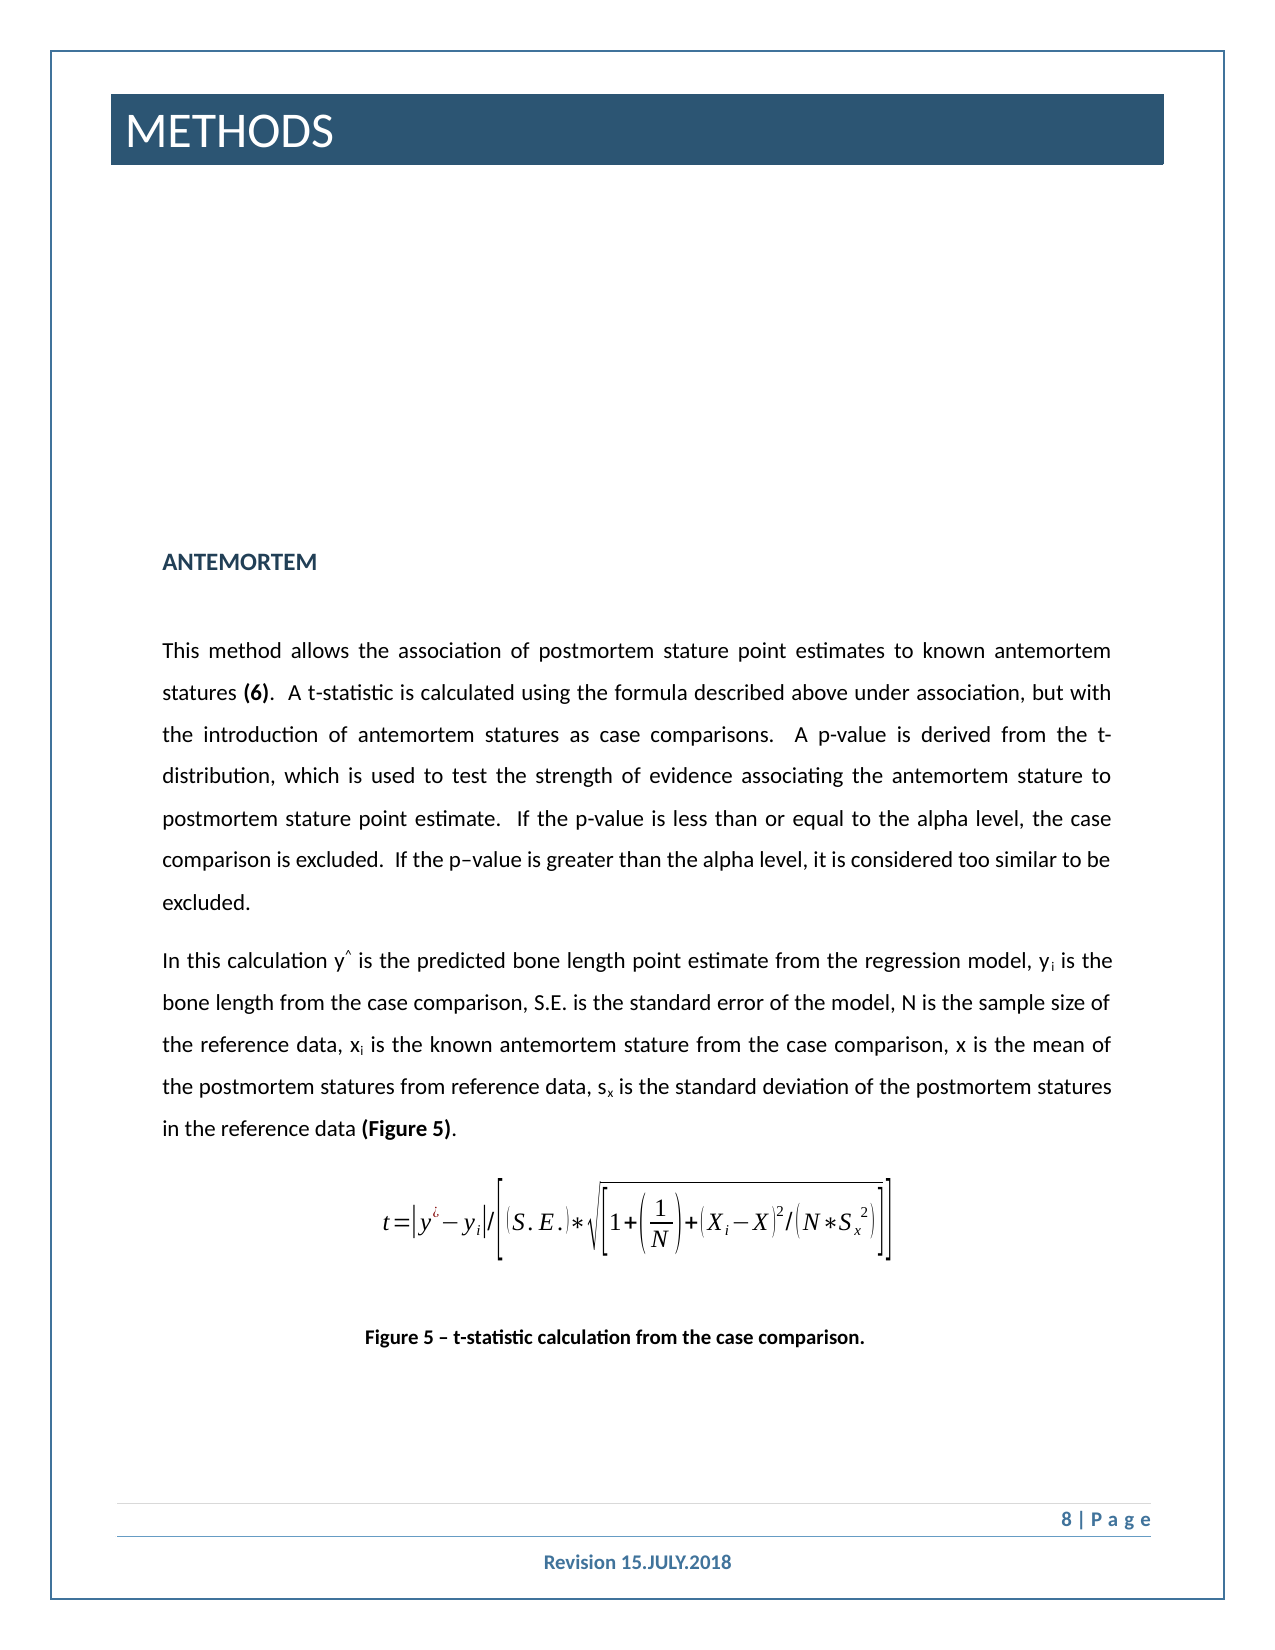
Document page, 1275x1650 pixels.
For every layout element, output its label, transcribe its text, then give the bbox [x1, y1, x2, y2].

table_cell Figure 5 – t-statistic calculation from the case comparison. [350, 1320, 1084, 1421]
table_header [191, 1173, 1084, 1320]
text In this calculation y^ is the predicted bone length point estimate from the regression model, yi is the bone length from the case comparison, S.E. is the standard error of the model, N is the sample size of the reference data, xi is the known antemortem stature from the case comparison, x is the mean of the postmortem statures from reference data, sx is the standard deviation of the postmortem statures in the reference data (Figure 5). [162, 946, 1113, 1142]
subtitle antemortem [162, 546, 1113, 577]
text This method allows the association of postmortem stature point estimates to known antemortem statures (6). A t-statistic is calculated using the formula described above under association, but with the introduction of antemortem statures as case comparisons. A p-value is derived from the t-distribution, which is used to test the strength of evidence associating the antemortem stature to postmortem stature point estimate. If the p-value is less than or equal to the alpha level, the case comparison is excluded. If the p–value is greater than the alpha level, it is considered too similar to be excluded. [162, 636, 1113, 916]
